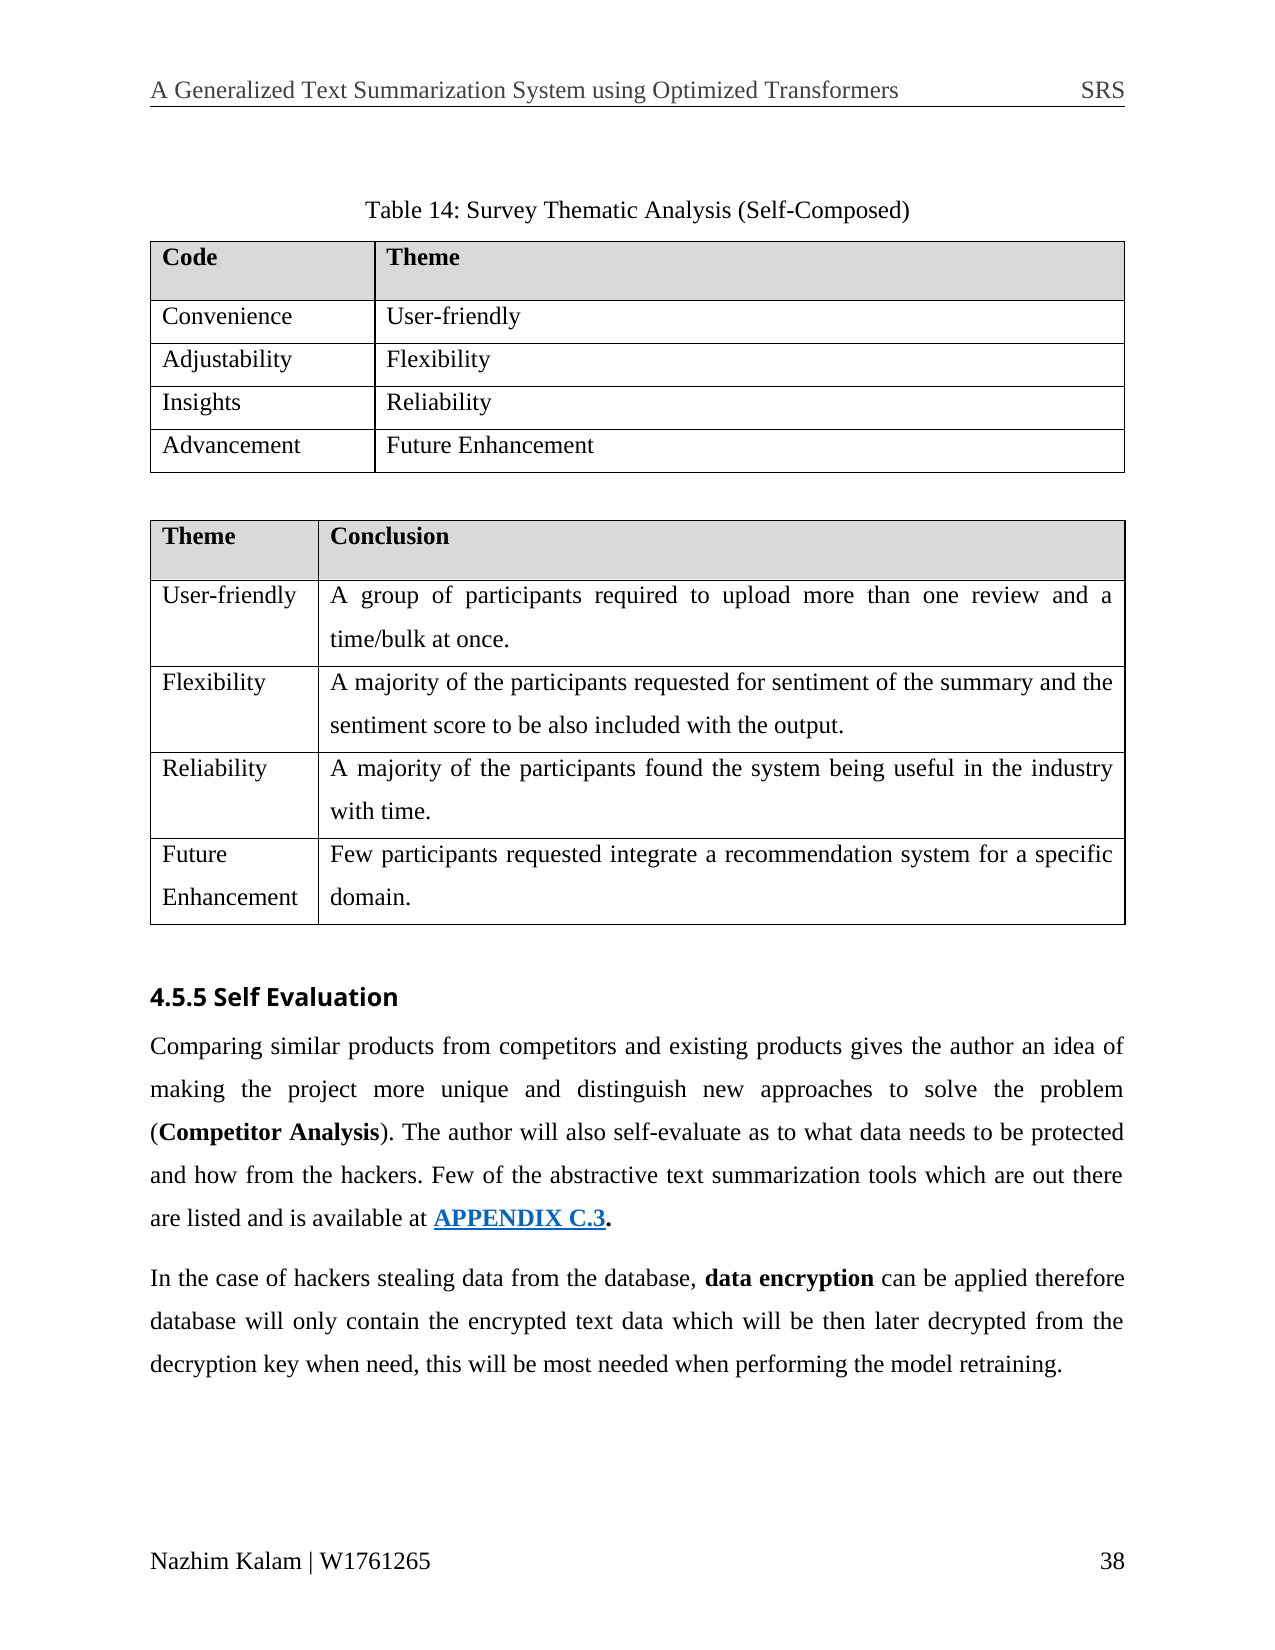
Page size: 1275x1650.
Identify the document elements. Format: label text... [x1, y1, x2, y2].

subtitle 4.5.5 Self Evaluation [150, 980, 1125, 1014]
table_header Theme [376, 242, 1124, 300]
table_cell A majority of the participants found the system being useful in the industry with time. [319, 753, 1124, 838]
table_cell Reliability [151, 753, 318, 838]
table_cell Flexibility [376, 344, 1124, 386]
table_header Code [151, 242, 374, 300]
text Table 14: Survey Thematic Analysis (Self-Composed) [150, 195, 1125, 224]
table_header Conclusion [319, 521, 1124, 579]
table_header Theme [151, 521, 318, 579]
table_cell Future Enhancement [151, 839, 318, 924]
table_cell Advancement [151, 430, 374, 472]
table_cell A group of participants required to upload more than one review and a time/bulk at once. [319, 581, 1124, 666]
table_cell Adjustability [151, 344, 374, 386]
table_cell User-friendly [151, 581, 318, 666]
table_cell A majority of the participants requested for sentiment of the summary and the sentiment score to be also included with the output. [319, 667, 1124, 752]
table_cell Convenience [151, 301, 374, 343]
table_cell Future Enhancement [376, 430, 1124, 472]
table_cell Insights [151, 387, 374, 429]
text Comparing similar products from competitors and existing products gives the author an idea of making the project more unique and distinguish new approaches to solve the problem (Competitor Analysis). The author will also self-evaluate as to what data needs to be protected and how from the hackers. Few of the abstractive text summarization tools which are out there are listed and is available at APPENDIX C.3. [150, 1031, 1125, 1232]
text In the case of hackers stealing data from the database, data encryption can be applied therefore database will only contain the encrypted text data which will be then later decrypted from the decryption key when need, this will be most needed when performing the model retraining. [150, 1263, 1125, 1378]
table_cell Reliability [376, 387, 1124, 429]
table_cell Few participants requested integrate a recommendation system for a specific domain. [319, 839, 1124, 924]
table_cell User-friendly [376, 301, 1124, 343]
table_cell Flexibility [151, 667, 318, 752]
